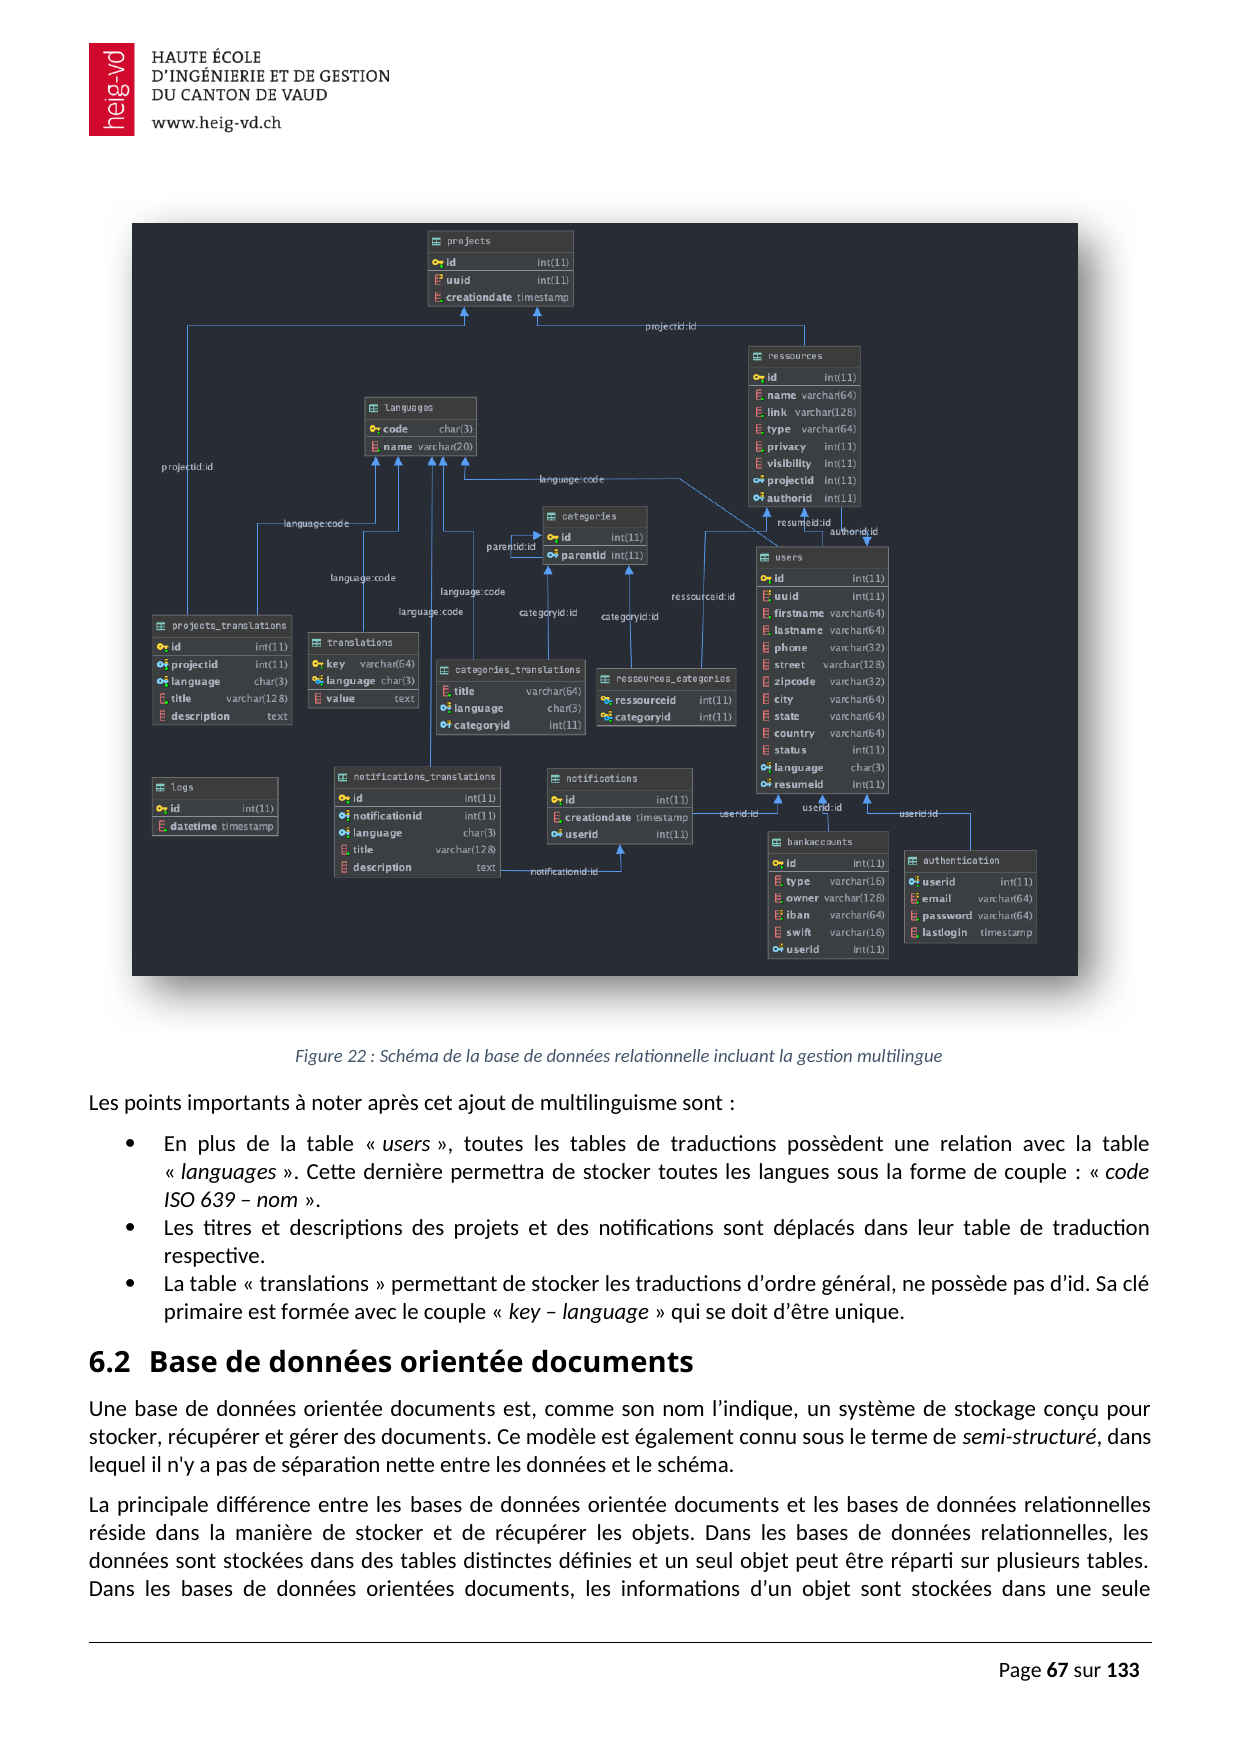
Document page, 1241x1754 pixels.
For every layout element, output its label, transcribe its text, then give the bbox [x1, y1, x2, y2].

text Les points importants à noter après cet ajout de multilinguisme sont : [89, 1088, 1152, 1116]
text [89, 1490, 1152, 1602]
list En plus de la table « users », toutes les tables de traductions possèdent une relation avec la table « languages ». Cette dernière permettra de stocker toutes les langues sous la forme de couple : « code ISO 639 – nom ». [126, 1129, 1152, 1213]
list La table « translations » permettant de stocker les traductions d’ordre général, ne possède pas d’id. Sa clé primaire est formée avec le couple « key – language » qui se doit d’être unique. [126, 1269, 1152, 1325]
picture [132, 223, 1078, 976]
text Une base de données orientée documents est, comme son nom l’indique, un système de stockage conçu pour stocker, récupérer et gérer des documents. Ce modèle est également connu sous le terme de semi-structuré, dans lequel il n'y a pas de séparation nette entre les données et le schéma. [89, 1394, 1152, 1478]
list Les titres et descriptions des projets et des notifications sont déplacés dans leur table de traduction respective. [126, 1213, 1152, 1269]
subtitle Base de données orientée documents [89, 1342, 1152, 1381]
picture [89, 43, 389, 136]
